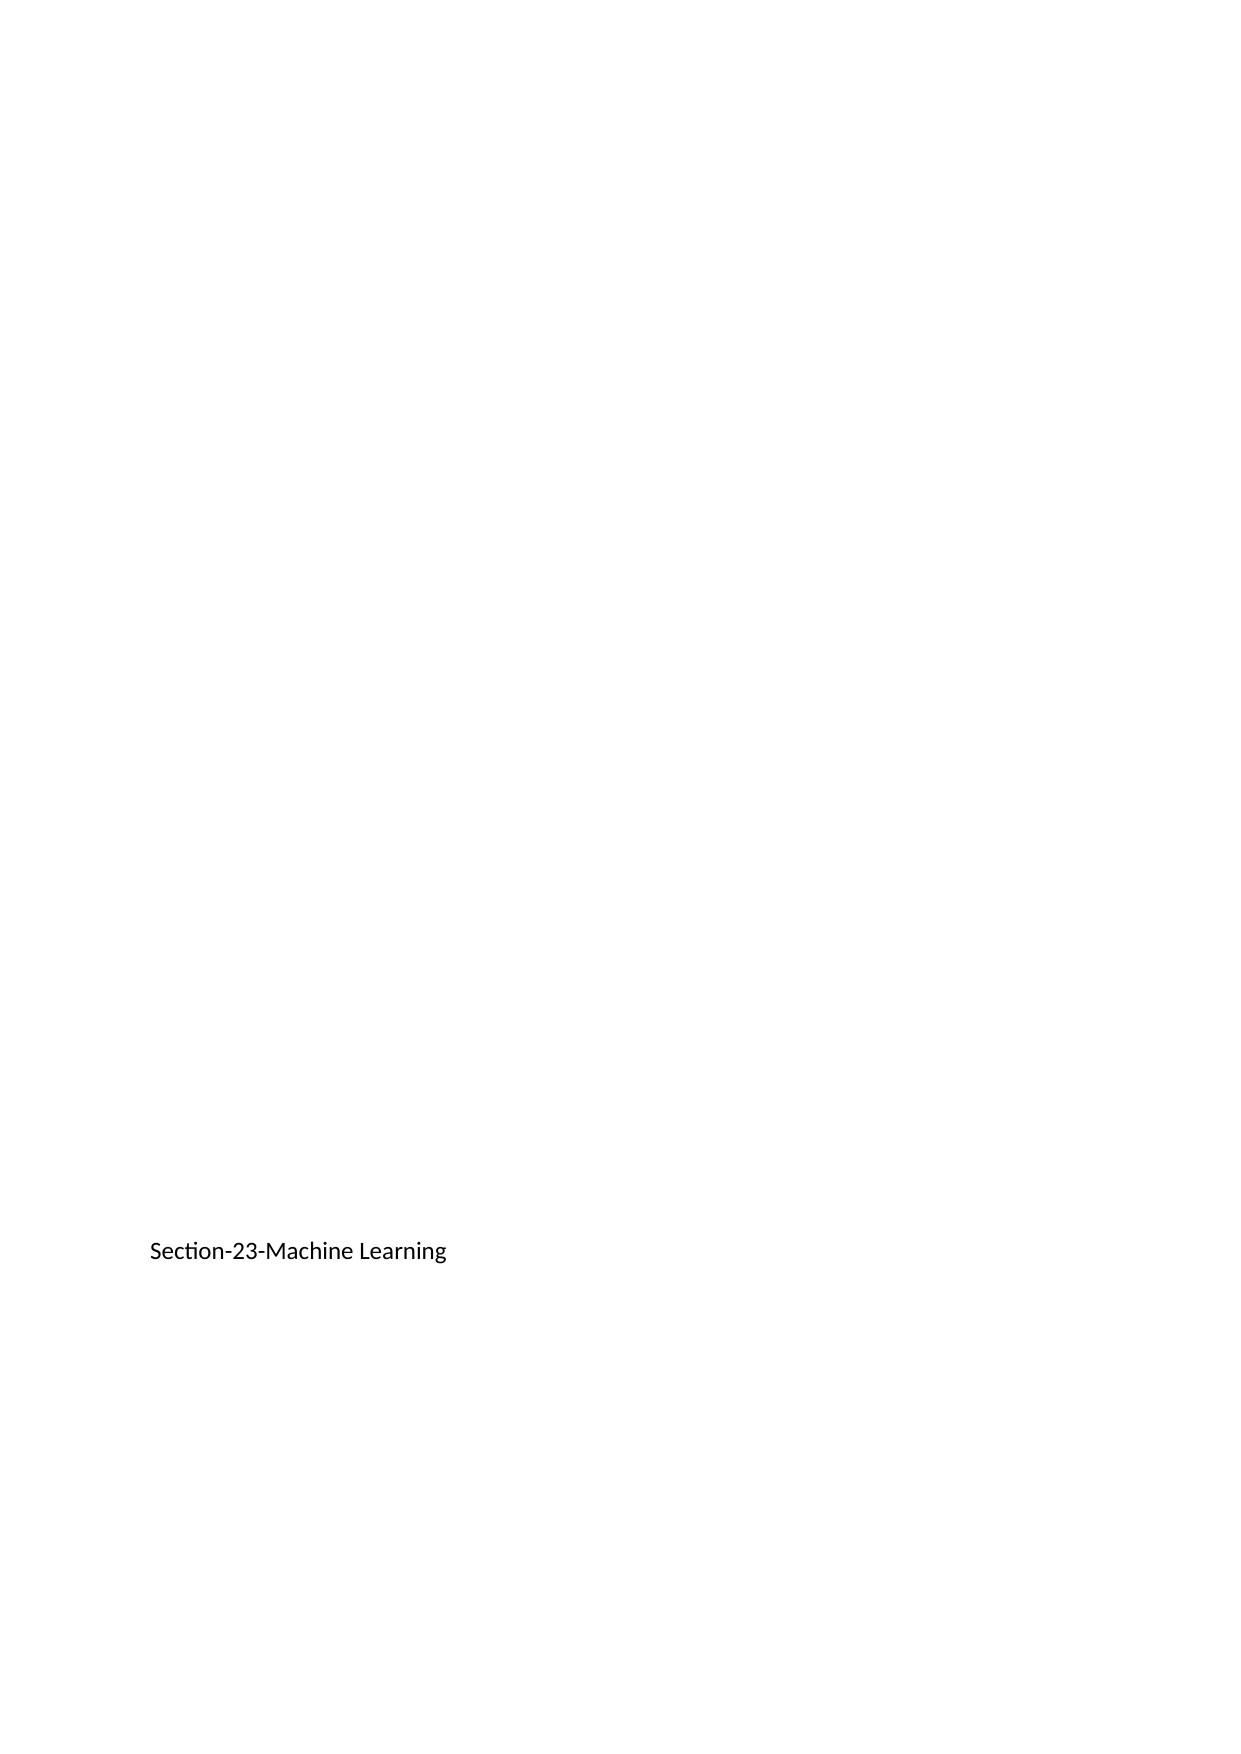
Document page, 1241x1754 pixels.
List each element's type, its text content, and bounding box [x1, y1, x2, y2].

text Section-23-Machine Learning [150, 1235, 1090, 1266]
